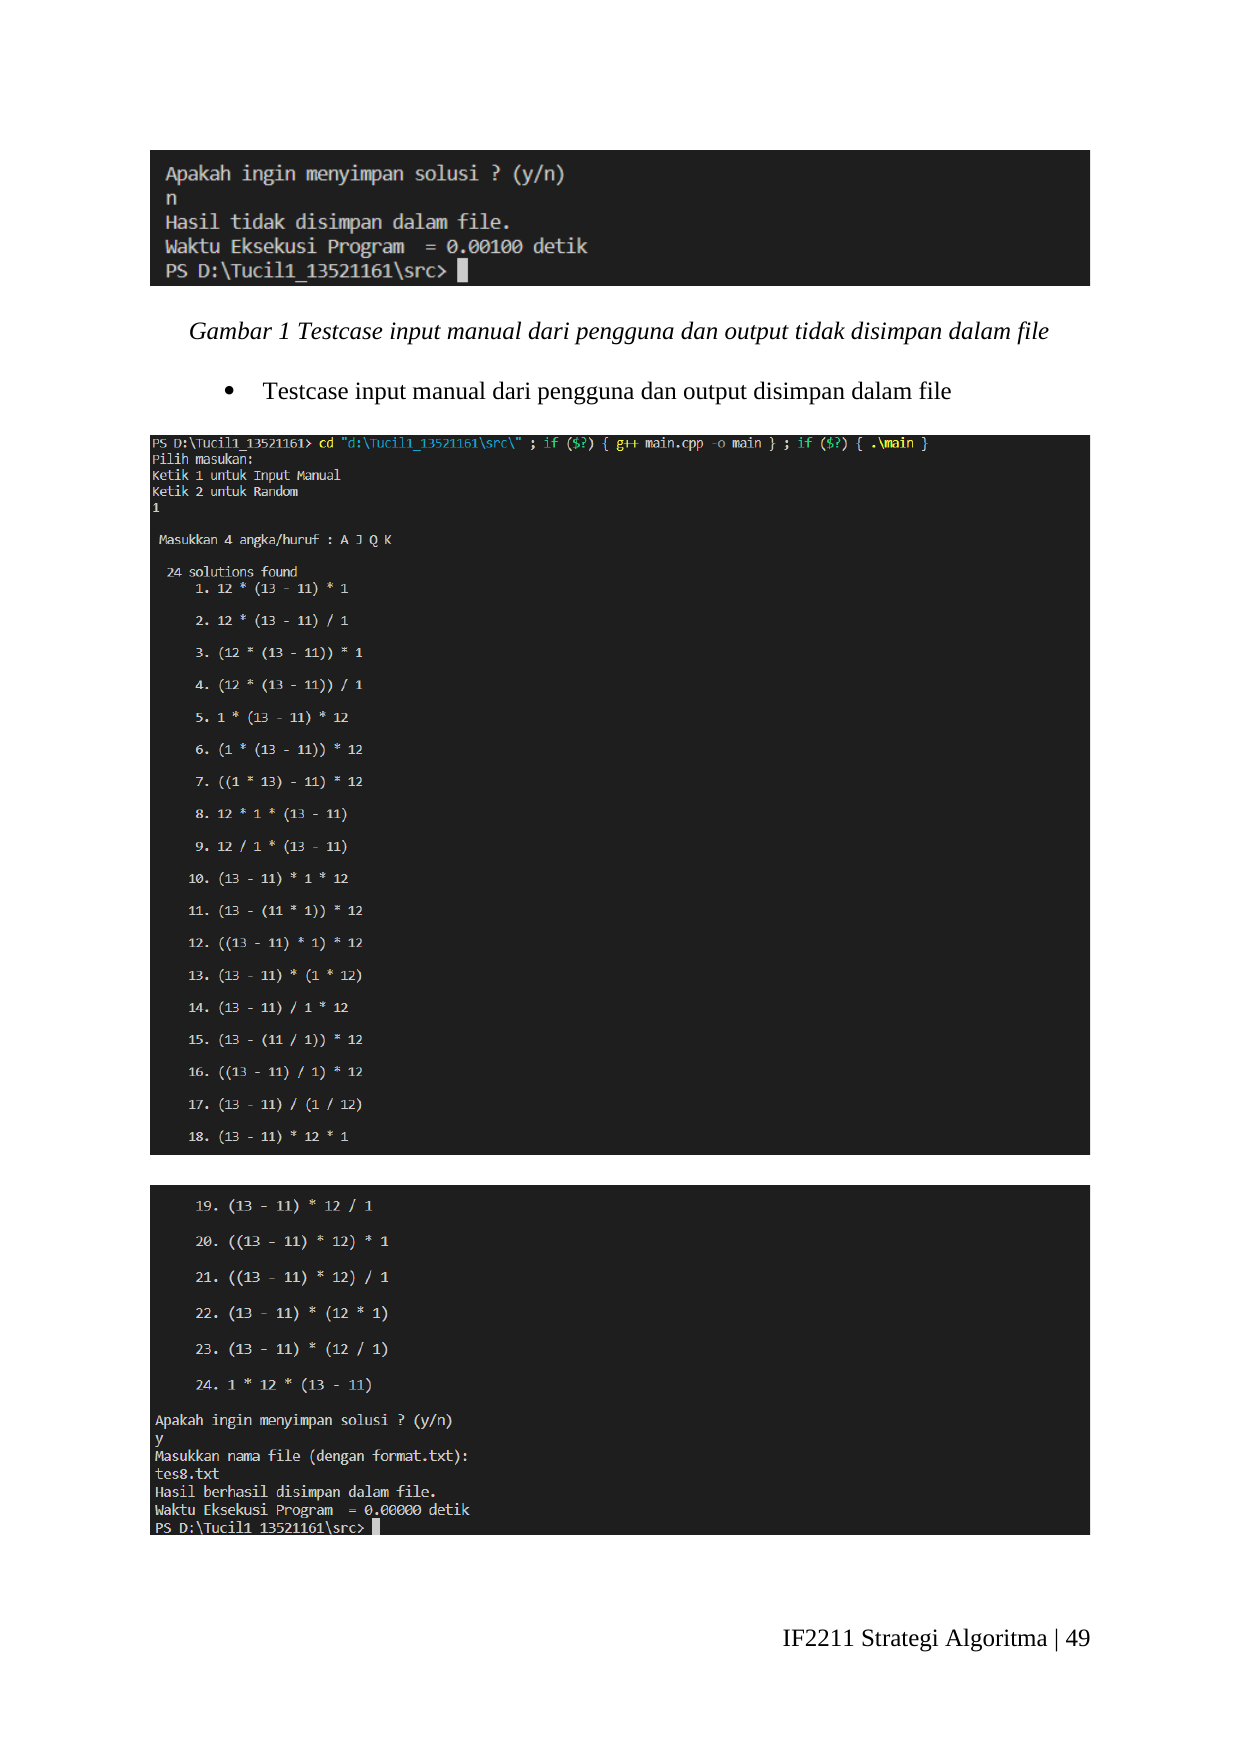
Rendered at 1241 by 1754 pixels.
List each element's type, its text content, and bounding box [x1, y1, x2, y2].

list Testcase input manual dari pengguna dan output disimpan dalam file [225, 376, 1090, 405]
text Gambar 1 Testcase input manual dari pengguna dan output tidak disimpan dalam file [150, 316, 1090, 345]
picture [150, 435, 1091, 1155]
picture [150, 150, 1091, 286]
picture [150, 1185, 1091, 1535]
